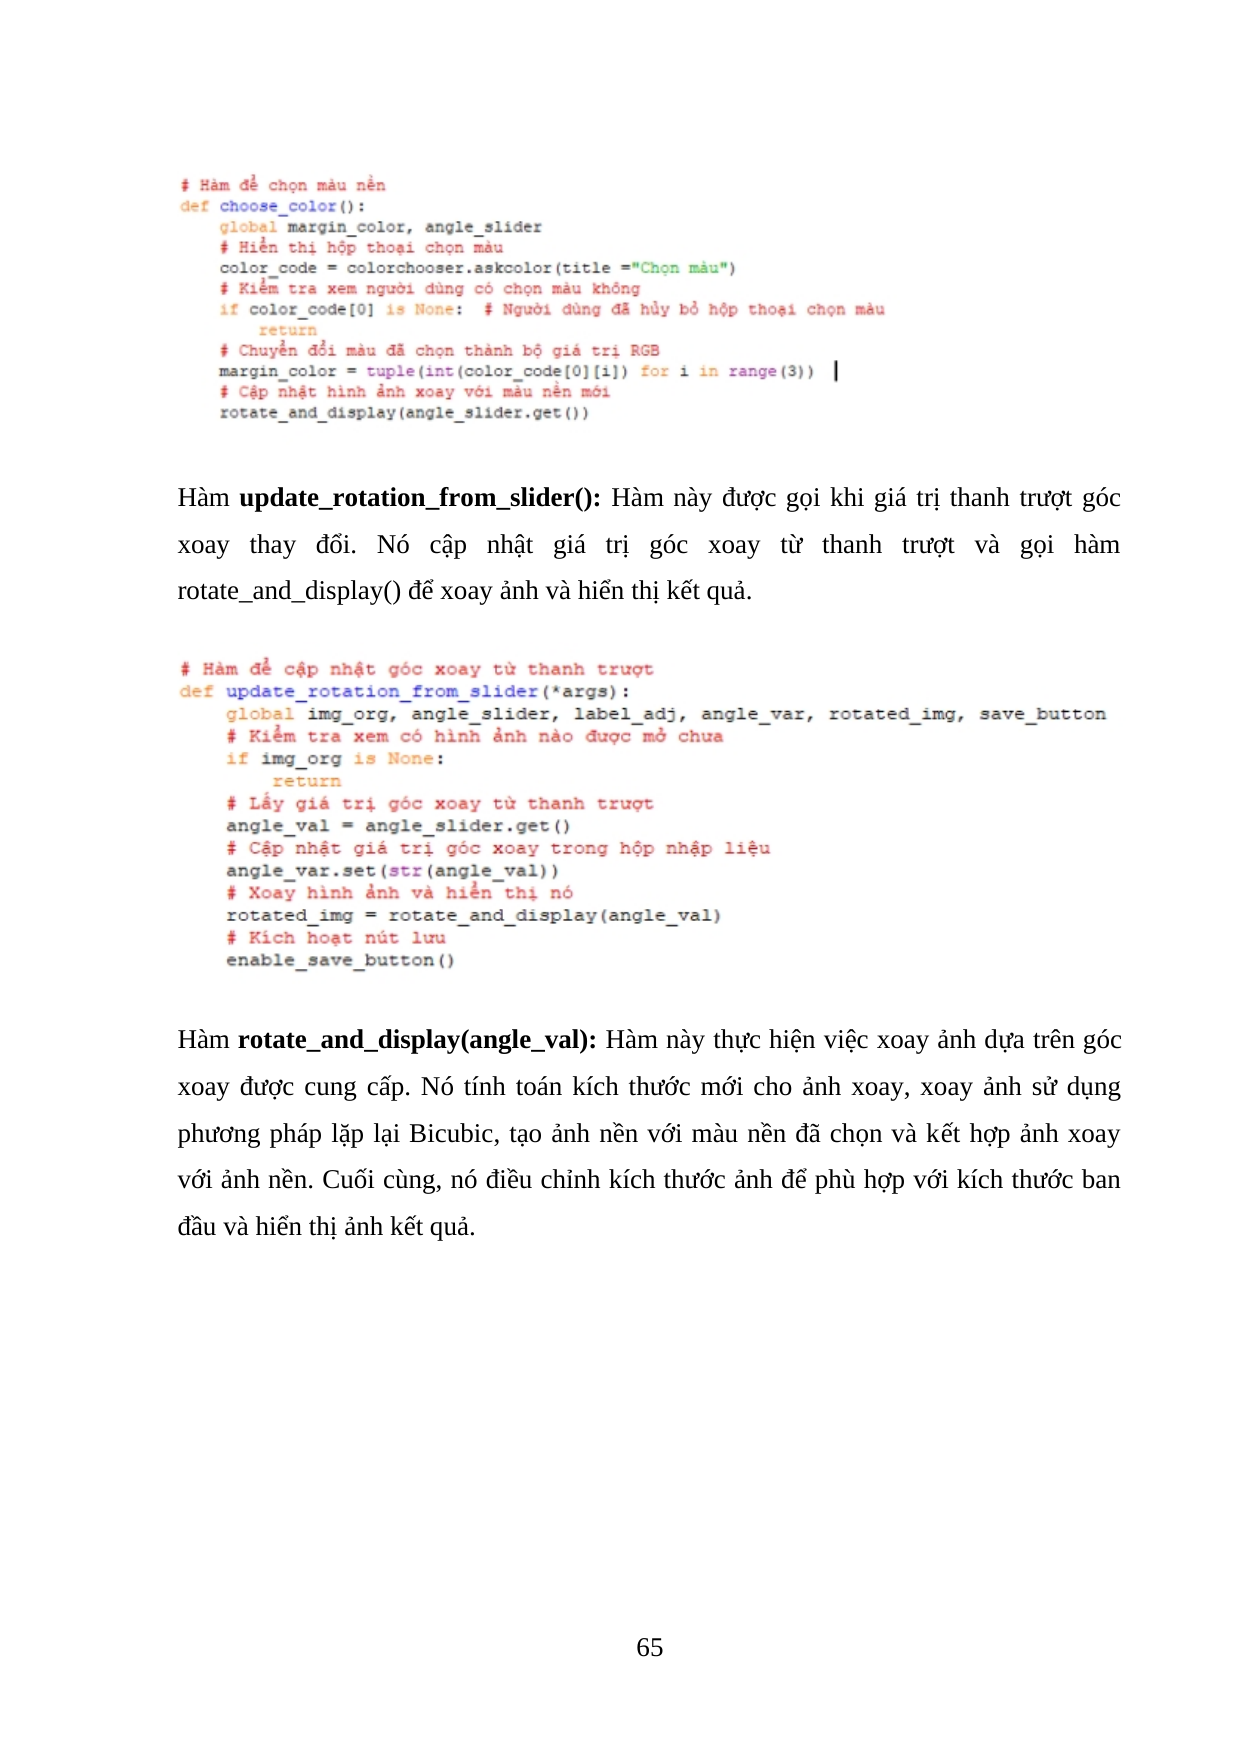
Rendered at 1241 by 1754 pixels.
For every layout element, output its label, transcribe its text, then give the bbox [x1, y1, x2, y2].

text Hàm update_rotation_from_slider(): Hàm này được gọi khi giá trị thanh trượt góc xoay thay đổi. Nó cập nhật giá trị góc xoay từ thanh trượt và gọi hàm rotate_and_display() để xoay ảnh và hiển thị kết quả. [177, 481, 1122, 606]
picture [177, 170, 933, 445]
text Hàm rotate_and_display(angle_val): Hàm này thực hiện việc xoay ảnh dựa trên góc xoay được cung cấp. Nó tính toán kích thước mới cho ảnh xoay, xoay ảnh sử dụng phương pháp lặp lại Bicubic, tạo ảnh nền với màu nền đã chọn và kết hợp ảnh xoay với ảnh nền. Cuối cùng, nó điều chỉnh kích thước ảnh để phù hợp với kích thước ban đầu và hiển thị ảnh kết quả. [177, 1023, 1122, 1241]
picture [177, 642, 1140, 988]
